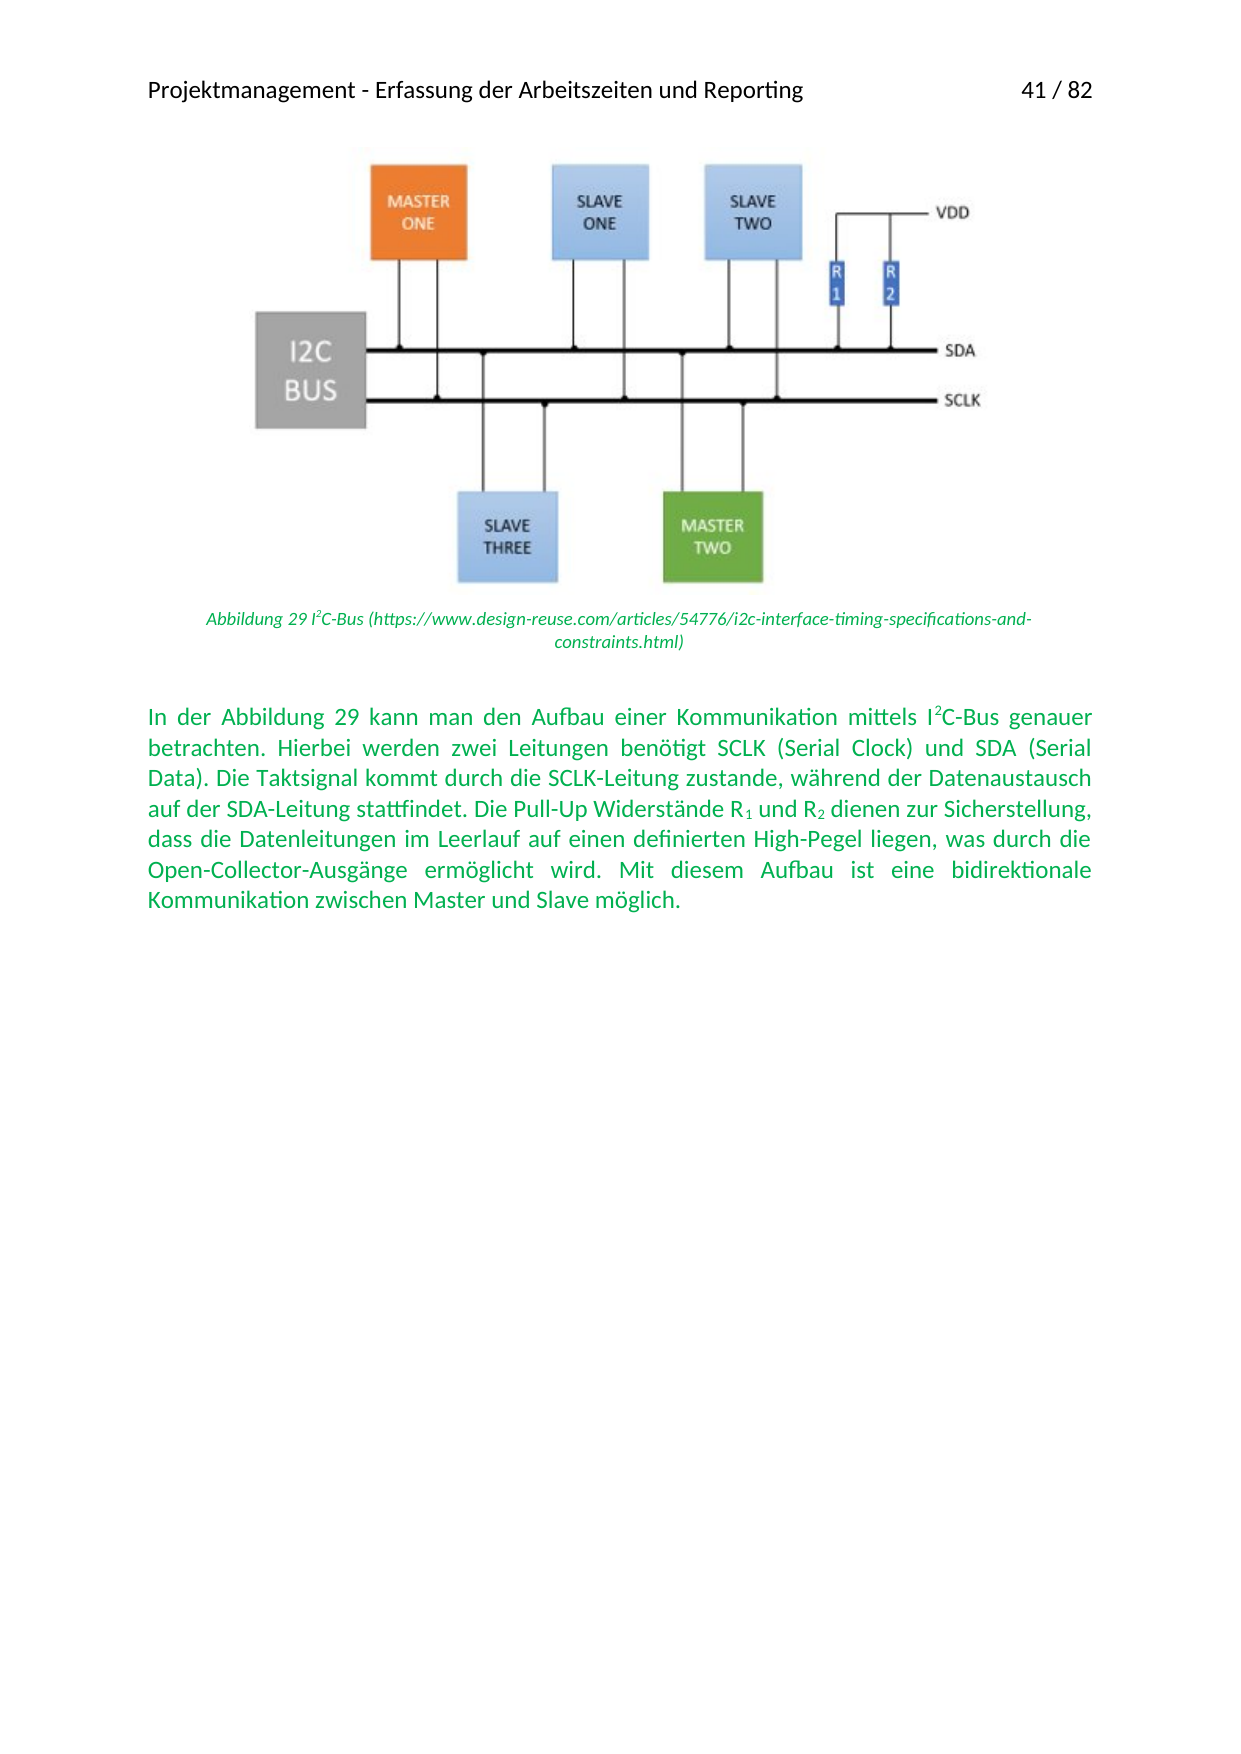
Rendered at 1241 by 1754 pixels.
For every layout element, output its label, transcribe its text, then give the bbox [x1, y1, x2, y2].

text Abbildung 29 I2C-Bus (https://www.design-reuse.com/articles/54776/i2c-interface-timing-specifications-and-constraints.html) [148, 607, 1093, 653]
picture [249, 147, 992, 595]
text In der Abbildung 29 kann man den Aufbau einer Kommunikation mittels I2C-Bus genauer betrachten. Hierbei werden zwei Leitungen benötigt SCLK (Serial Clock) und SDA (Serial Data). Die Taktsignal kommt durch die SCLK-Leitung zustande, während der Datenaustausch auf der SDA-Leitung stattfindet. Die Pull-Up Widerstände R1 und R2 dienen zur Sicherstellung, dass die Datenleitungen im Leerlauf auf einen definierten High-Pegel liegen, was durch die Open-Collector-Ausgänge ermöglicht wird. Mit diesem Aufbau ist eine bidirektionale Kommunikation zwischen Master und Slave möglich. [148, 701, 1093, 915]
